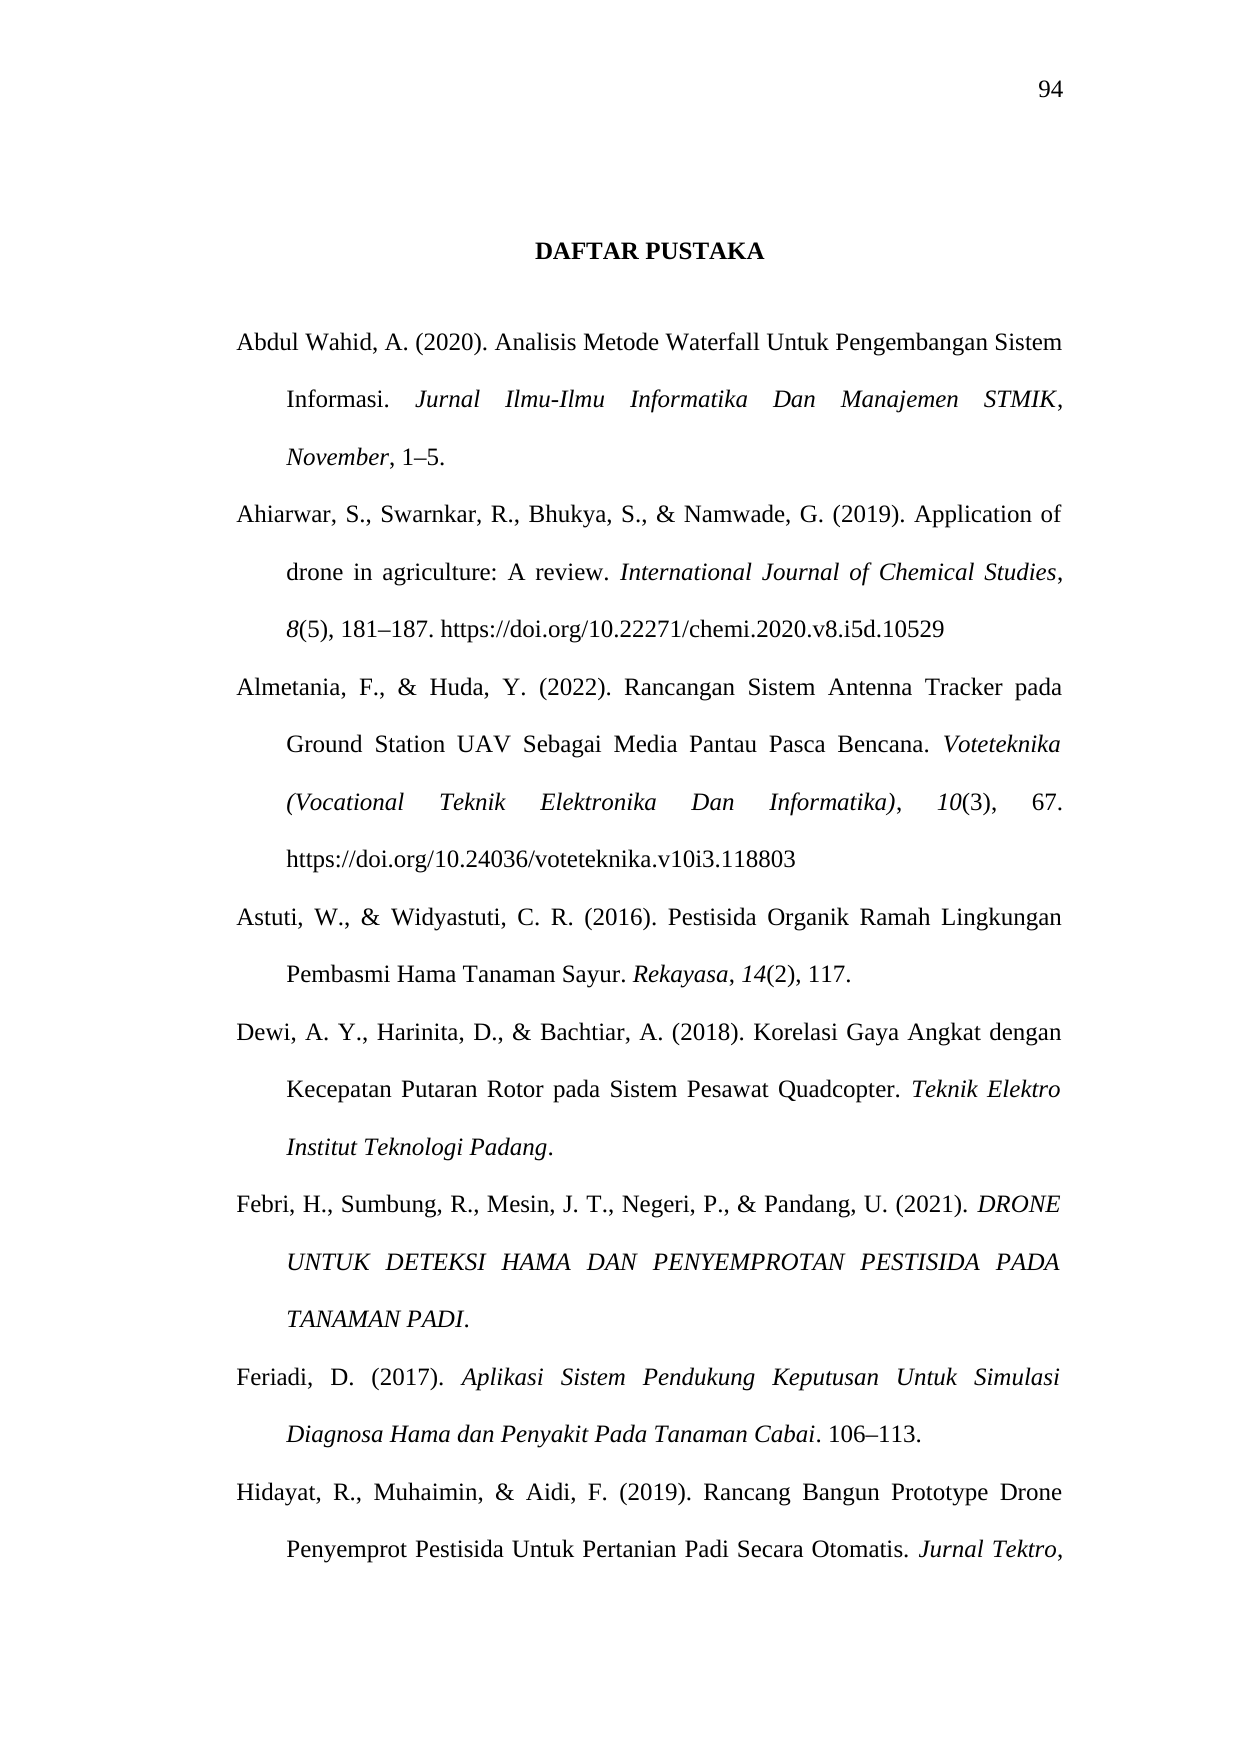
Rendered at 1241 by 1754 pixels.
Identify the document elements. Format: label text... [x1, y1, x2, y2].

subtitle DAFTAR PUSTAKA [236, 236, 1063, 265]
text Febri, H., Sumbung, R., Mesin, J. T., Negeri, P., & Pandang, U. (2021). DRONE UNTUK DETEKSI HAMA DAN PENYEMPROTAN PESTISIDA PADA TANAMAN PADI. [236, 1189, 1063, 1333]
text Feriadi, D. (2017). Aplikasi Sistem Pendukung Keputusan Untuk Simulasi Diagnosa Hama dan Penyakit Pada Tanaman Cabai. 106–113. [236, 1362, 1063, 1448]
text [236, 1477, 1063, 1563]
text Abdul Wahid, A. (2020). Analisis Metode Waterfall Untuk Pengembangan Sistem Informasi. Jurnal Ilmu-Ilmu Informatika Dan Manajemen STMIK, November, 1–5. [236, 327, 1063, 471]
text Dewi, A. Y., Harinita, D., & Bachtiar, A. (2018). Korelasi Gaya Angkat dengan Kecepatan Putaran Rotor pada Sistem Pesawat Quadcopter. Teknik Elektro Institut Teknologi Padang. [236, 1017, 1063, 1161]
text Almetania, F., & Huda, Y. (2022). Rancangan Sistem Antenna Tracker pada Ground Station UAV Sebagai Media Pantau Pasca Bencana. Voteteknika (Vocational Teknik Elektronika Dan Informatika), 10(3), 67. https://doi.org/10.24036/voteteknika.v10i3.118803 [236, 672, 1063, 873]
text Astuti, W., & Widyastuti, C. R. (2016). Pestisida Organik Ramah Lingkungan Pembasmi Hama Tanaman Sayur. Rekayasa, 14(2), 117. [236, 902, 1063, 988]
text Ahiarwar, S., Swarnkar, R., Bhukya, S., & Namwade, G. (2019). Application of drone in agriculture: A review. International Journal of Chemical Studies, 8(5), 181–187. https://doi.org/10.22271/chemi.2020.v8.i5d.10529 [236, 499, 1063, 643]
